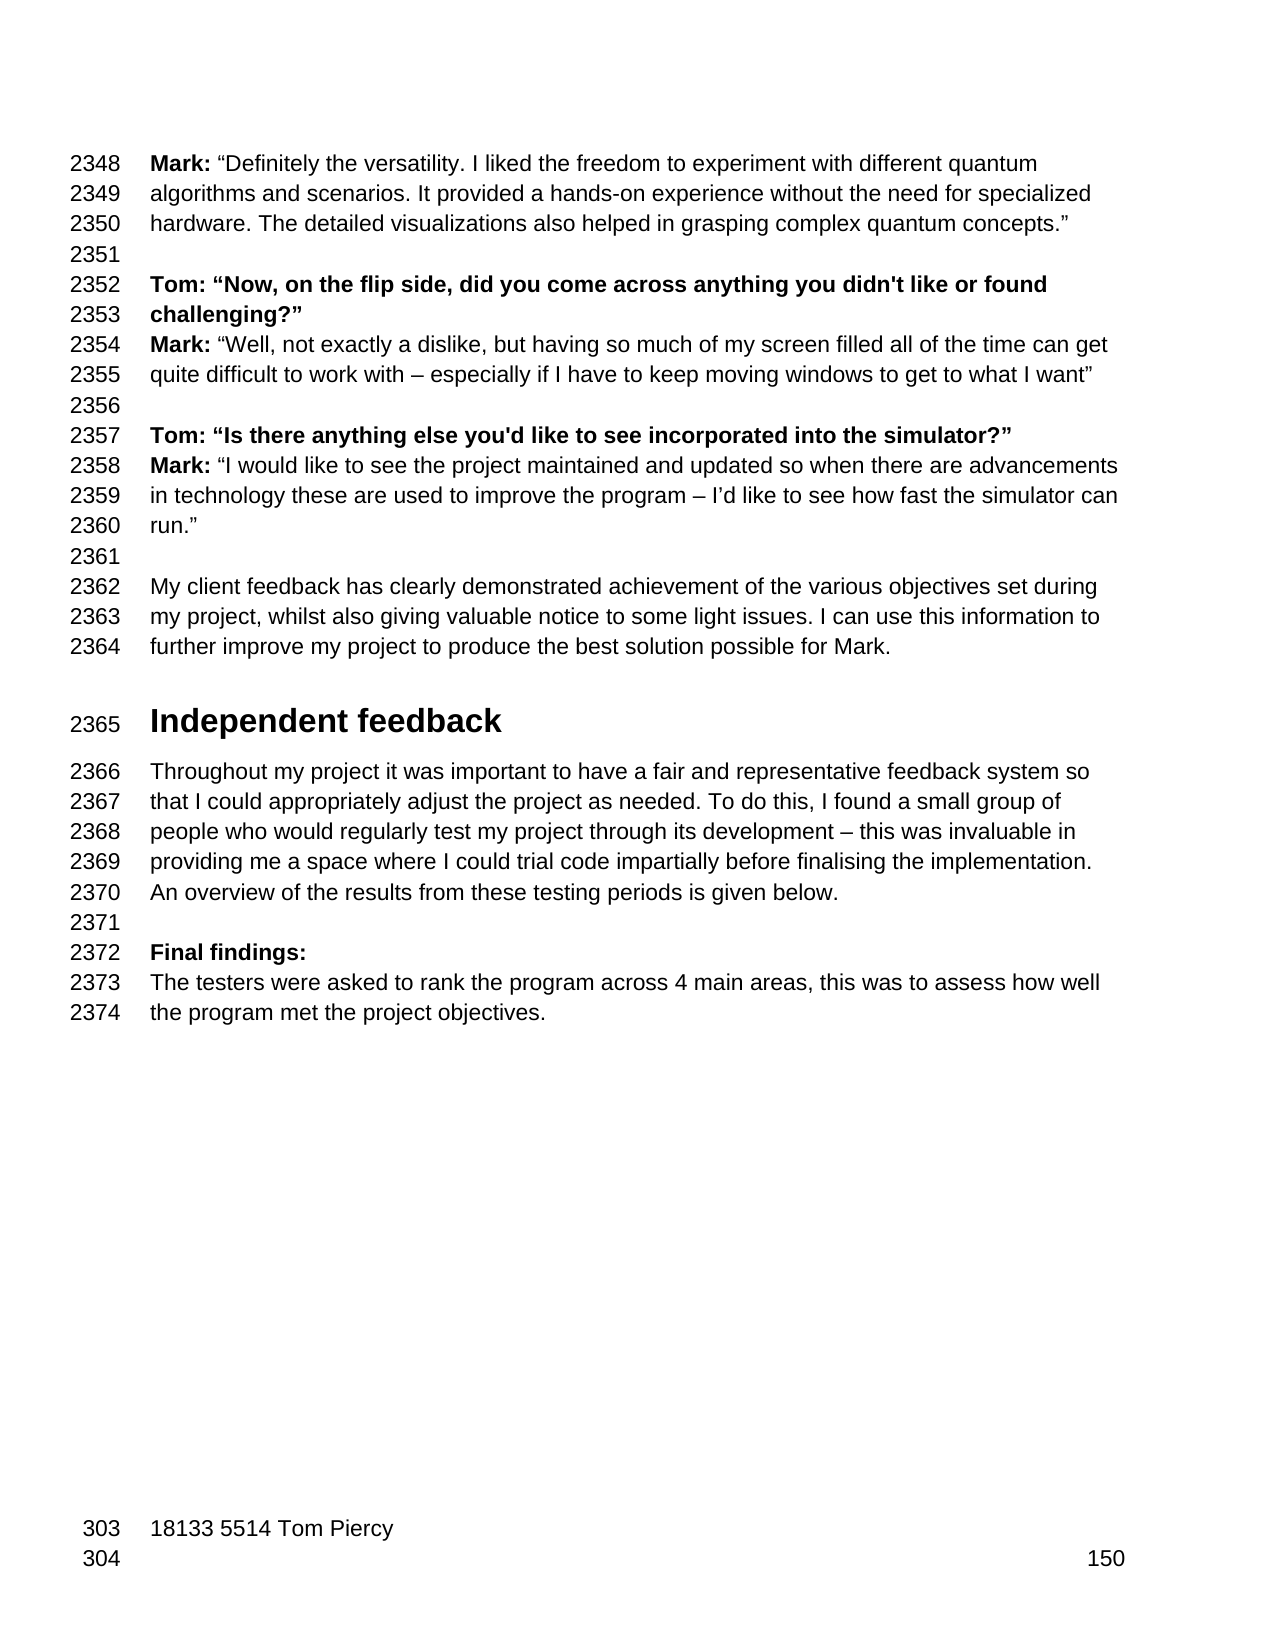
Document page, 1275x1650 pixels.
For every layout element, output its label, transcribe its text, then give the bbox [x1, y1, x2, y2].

subtitle Independent feedback [150, 701, 1125, 739]
text Mark: “Definitely the versatility. I liked the freedom to experiment with different quantum algorithms and scenarios. It provided a hands-on experience without the need for specialized hardware. The detailed visualizations also helped in grasping complex quantum concepts.” [150, 150, 1125, 237]
text Tom: “Now, on the flip side, did you come across anything you didn't like or found challenging?” [150, 271, 1125, 327]
text Throughout my project it was important to have a fair and representative feedback system so that I could appropriately adjust the project as needed. To do this, I found a small group of people who would regularly test my project through its development – this was invaluable in providing me a space where I could trial code impartially before finalising the implementation. An overview of the results from these testing periods is given below. [150, 758, 1125, 905]
text Mark: “Well, not exactly a dislike, but having so much of my screen filled all of the time can get quite difficult to work with – especially if I have to keep moving windows to get to what I want” [150, 331, 1125, 388]
text Mark: “I would like to see the project maintained and updated so when there are advancements in technology these are used to improve the program – I’d like to see how fast the simulator can run.” [150, 452, 1125, 539]
text The testers were asked to rank the program across 4 main areas, this was to assess how well the program met the project objectives. [150, 969, 1125, 1026]
text Tom: “Is there anything else you'd like to see incorporated into the simulator?” [150, 422, 1125, 448]
text My client feedback has clearly demonstrated achievement of the various objectives set during my project, whilst also giving valuable notice to some light issues. I can use this information to further improve my project to produce the best solution possible for Mark. [150, 573, 1125, 660]
text Final findings: [150, 939, 1125, 965]
